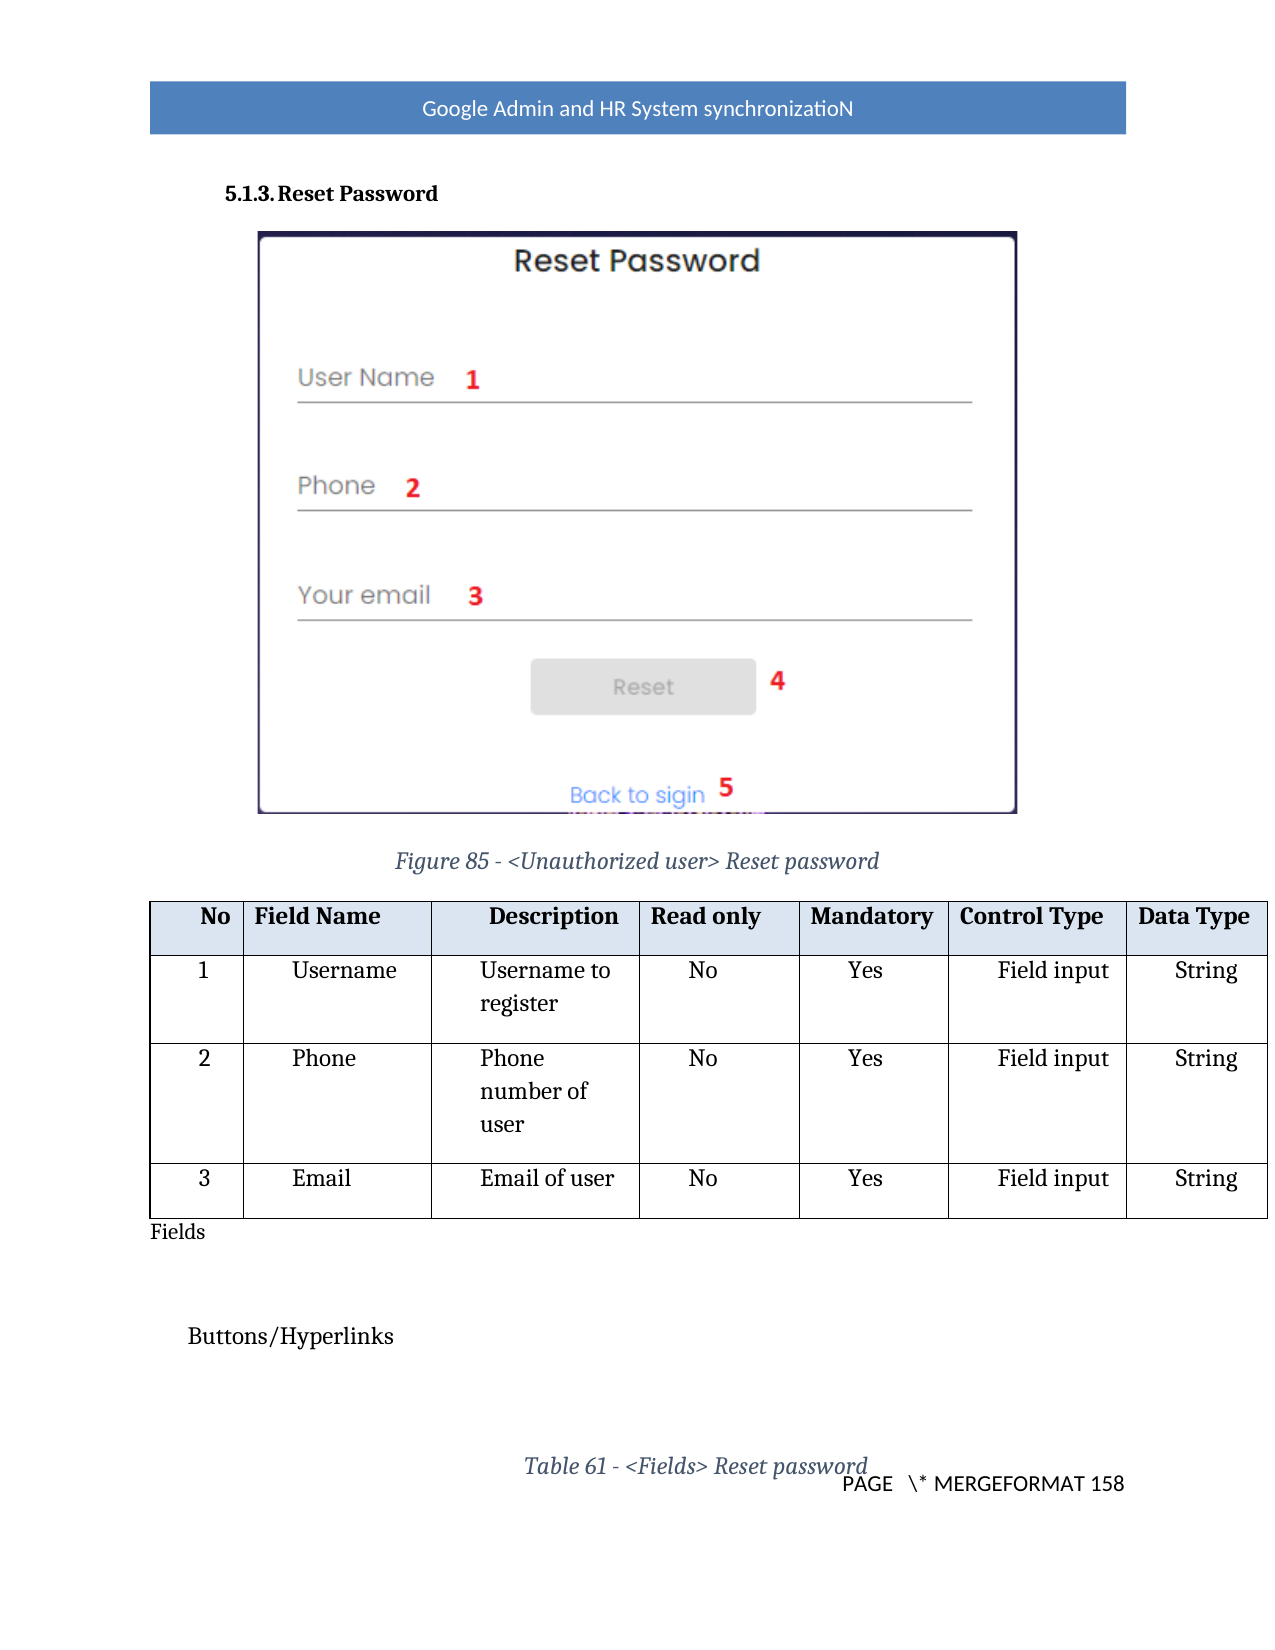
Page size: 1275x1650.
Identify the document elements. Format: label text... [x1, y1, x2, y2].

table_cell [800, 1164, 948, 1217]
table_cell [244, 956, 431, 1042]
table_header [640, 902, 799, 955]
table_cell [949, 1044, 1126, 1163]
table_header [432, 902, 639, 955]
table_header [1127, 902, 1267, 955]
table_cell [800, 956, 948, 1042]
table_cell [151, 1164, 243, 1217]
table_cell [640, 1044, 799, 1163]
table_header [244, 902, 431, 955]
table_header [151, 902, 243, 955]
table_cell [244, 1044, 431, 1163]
text Table 61 - <Fields> Reset password [147, 1452, 1246, 1481]
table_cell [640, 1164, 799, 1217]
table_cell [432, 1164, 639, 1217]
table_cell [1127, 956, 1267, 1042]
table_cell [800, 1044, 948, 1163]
text Figure 85 - <Unauthorized user> Reset password [150, 847, 1125, 875]
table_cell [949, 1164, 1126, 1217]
text Fields [150, 1219, 1125, 1245]
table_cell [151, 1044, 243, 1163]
subtitle Reset Password [225, 181, 1125, 207]
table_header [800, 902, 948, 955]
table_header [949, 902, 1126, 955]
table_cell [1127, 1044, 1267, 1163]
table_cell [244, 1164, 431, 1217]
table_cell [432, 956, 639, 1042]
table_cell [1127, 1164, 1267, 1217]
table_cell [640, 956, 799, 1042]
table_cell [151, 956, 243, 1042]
text Buttons/Hyperlinks [187, 1322, 1125, 1351]
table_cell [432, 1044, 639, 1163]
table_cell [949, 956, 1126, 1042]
picture [257, 231, 1018, 814]
